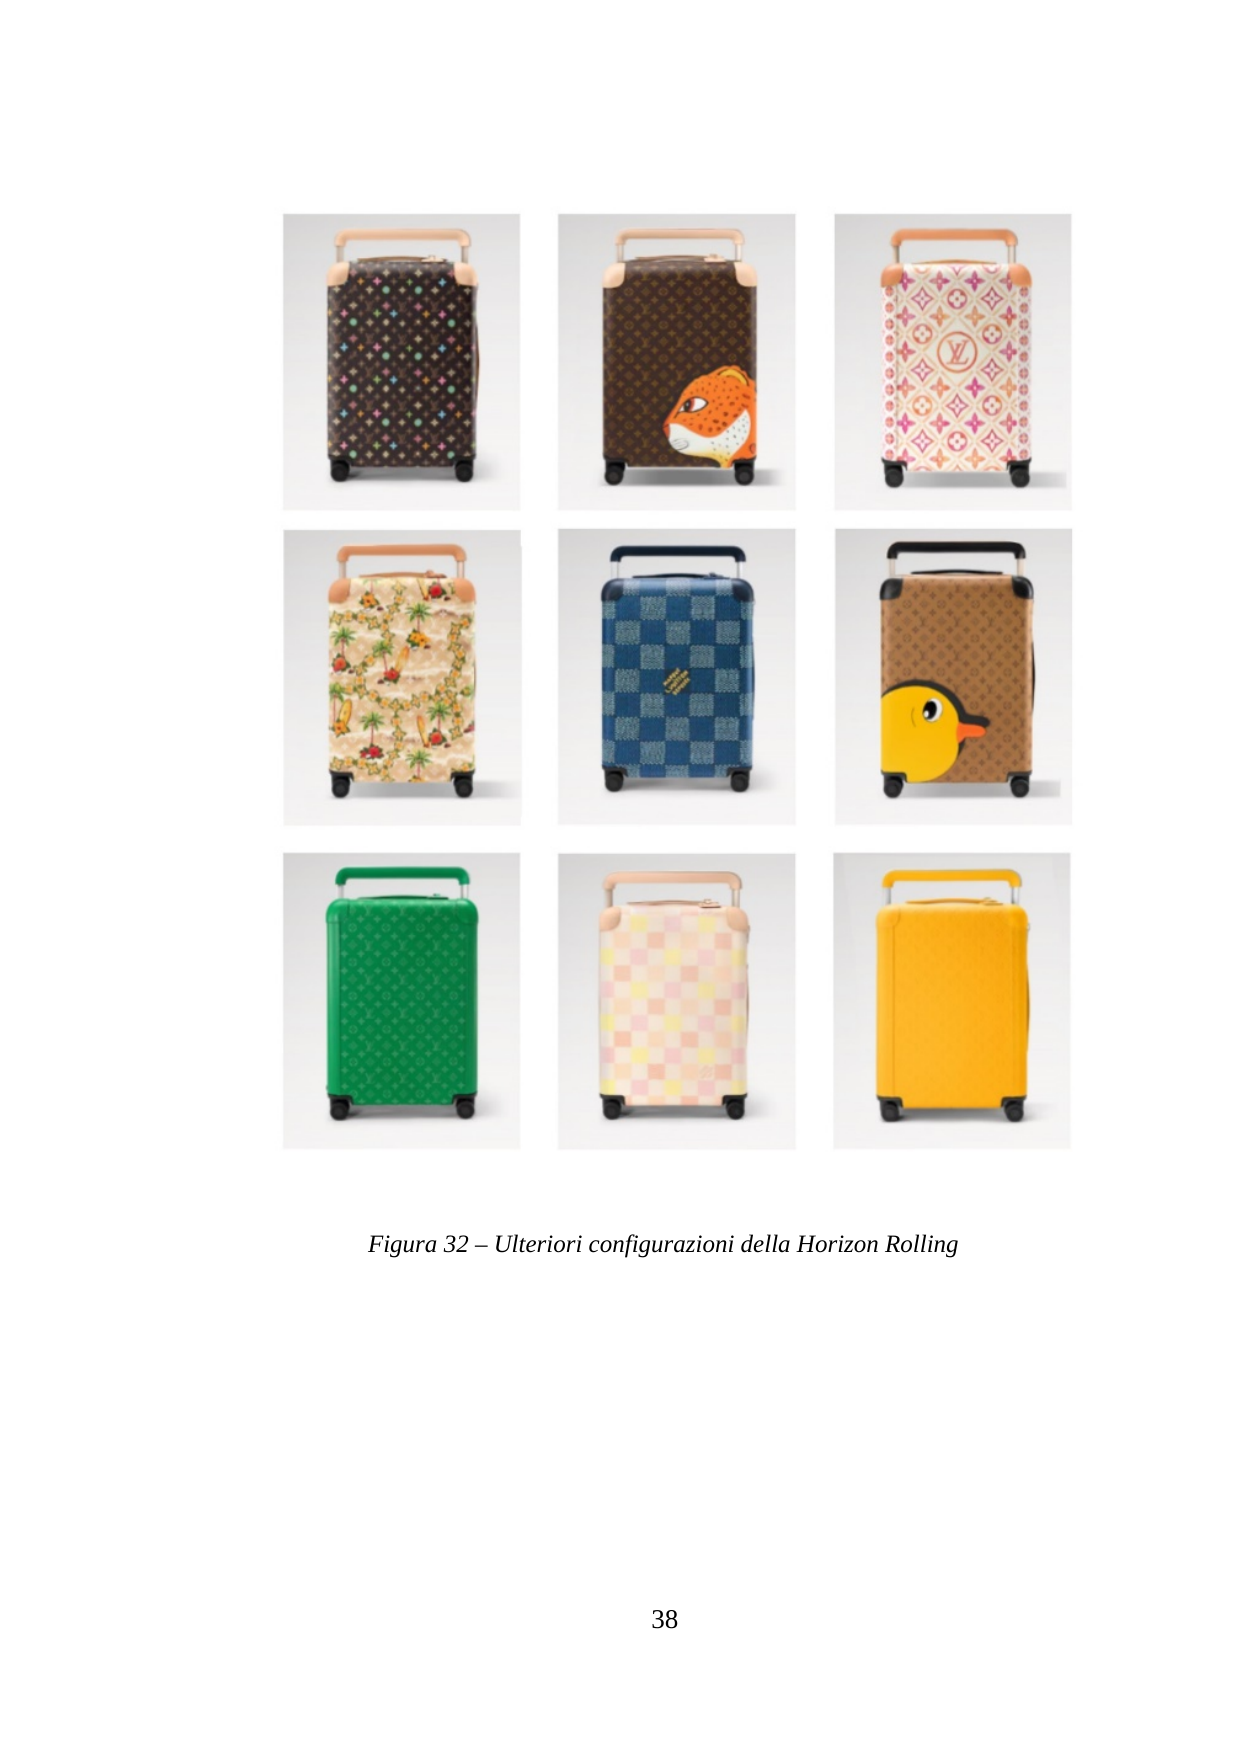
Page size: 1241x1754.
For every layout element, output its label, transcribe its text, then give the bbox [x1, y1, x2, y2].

picture [265, 177, 1087, 1190]
text Figura 32 – Ulteriori configurazioni della Horizon Rolling [266, 1229, 1063, 1257]
